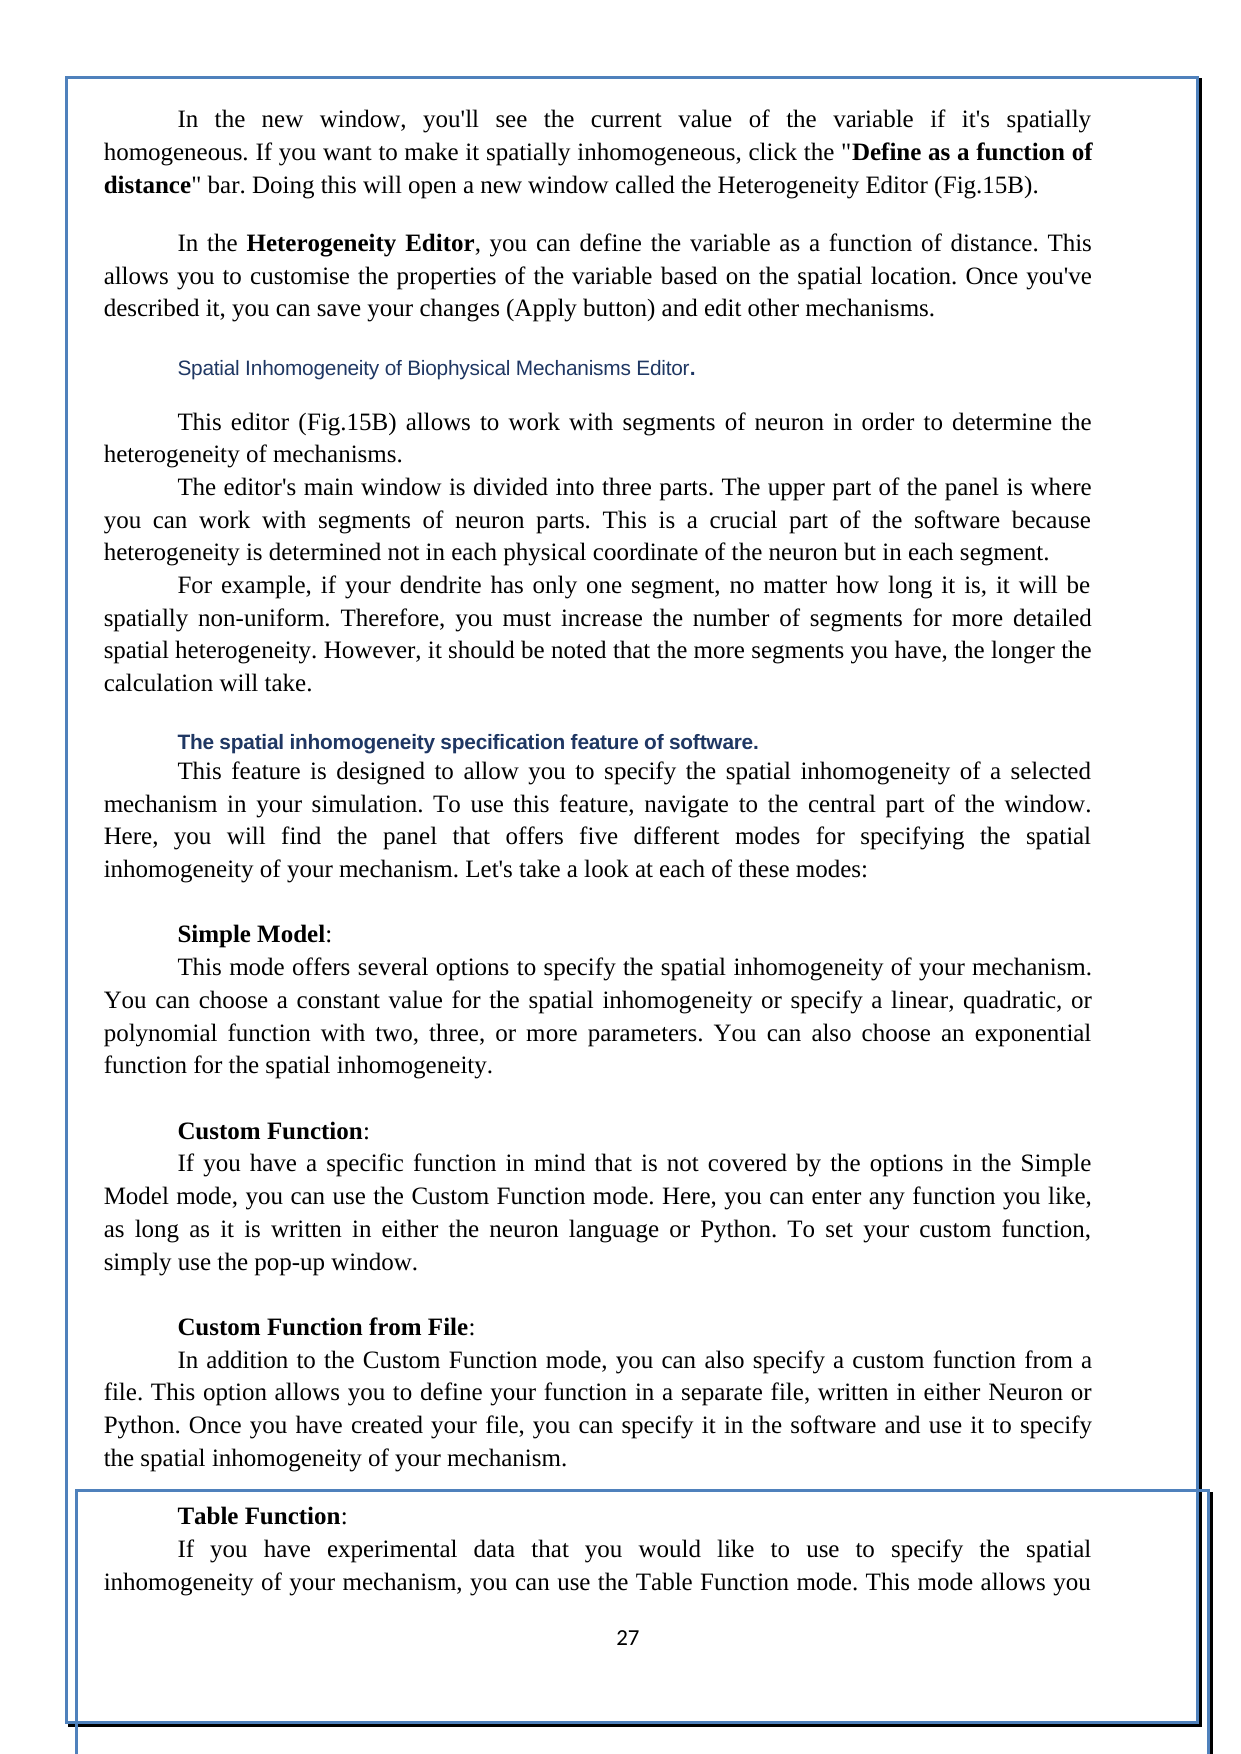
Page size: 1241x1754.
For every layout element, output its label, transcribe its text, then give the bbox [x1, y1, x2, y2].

subtitle Spatial Inhomogeneity of Biophysical Mechanisms Editor. [103, 355, 1093, 379]
text Custom Function from File: [103, 1312, 1093, 1341]
text In addition to the Custom Function mode, you can also specify a custom function from a file. This option allows you to define your function in a separate file, written in either Neuron or Python. Once you have created your file, you can specify it in the software and use it to specify the spatial inhomogeneity of your mechanism. [103, 1345, 1093, 1472]
text If you have a specific function in mind that is not covered by the options in the Simple Model mode, you can use the Custom Function mode. Here, you can enter any function you like, as long as it is written in either the neuron language or Python. To set your custom function, simply use the pop-up window. [103, 1148, 1093, 1275]
text Custom Function: [103, 1116, 1093, 1144]
text In the new window, you'll see the current value of the variable if it's spatially homogeneous. If you want to make it spatially inhomogeneous, click the "Define as a function of distance" bar. Doing this will open a new window called the Heterogeneity Editor (Fig.15B). [103, 104, 1093, 198]
subtitle The spatial inhomogeneity specification feature of software. [103, 730, 1093, 754]
text This editor (Fig.15B) allows to work with segments of neuron in order to determine the heterogeneity of mechanisms. [103, 407, 1093, 468]
text Simple Model: [103, 919, 1093, 948]
text This feature is designed to allow you to specify the spatial inhomogeneity of a selected mechanism in your simulation. To use this feature, navigate to the central part of the window. Here, you will find the panel that offers five different modes for specifying the spatial inhomogeneity of your mechanism. Let's take a look at each of these modes: [103, 756, 1093, 883]
text Table Function: [103, 1501, 1093, 1530]
text In the Heterogeneity Editor, you can define the variable as a function of distance. This allows you to customise the properties of the variable based on the spatial location. Once you've described it, you can save your changes (Apply button) and edit other mechanisms. [103, 228, 1093, 322]
text For example, if your dendrite has only one segment, no matter how long it is, it will be spatially non-uniform. Therefore, you must increase the number of segments for more detailed spatial heterogeneity. However, it should be noted that the more segments you have, the longer the calculation will take. [103, 570, 1093, 697]
text This mode offers several options to specify the spatial inhomogeneity of your mechanism. You can choose a constant value for the spatial inhomogeneity or specify a linear, quadratic, or polynomial function with two, three, or more parameters. You can also choose an exponential function for the spatial inhomogeneity. [103, 952, 1093, 1079]
text The editor's main window is divided into three parts. The upper part of the panel is where you can work with segments of neuron parts. This is a crucial part of the software because heterogeneity is determined not in each physical coordinate of the neuron but in each segment. [103, 472, 1093, 566]
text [103, 1534, 1093, 1595]
